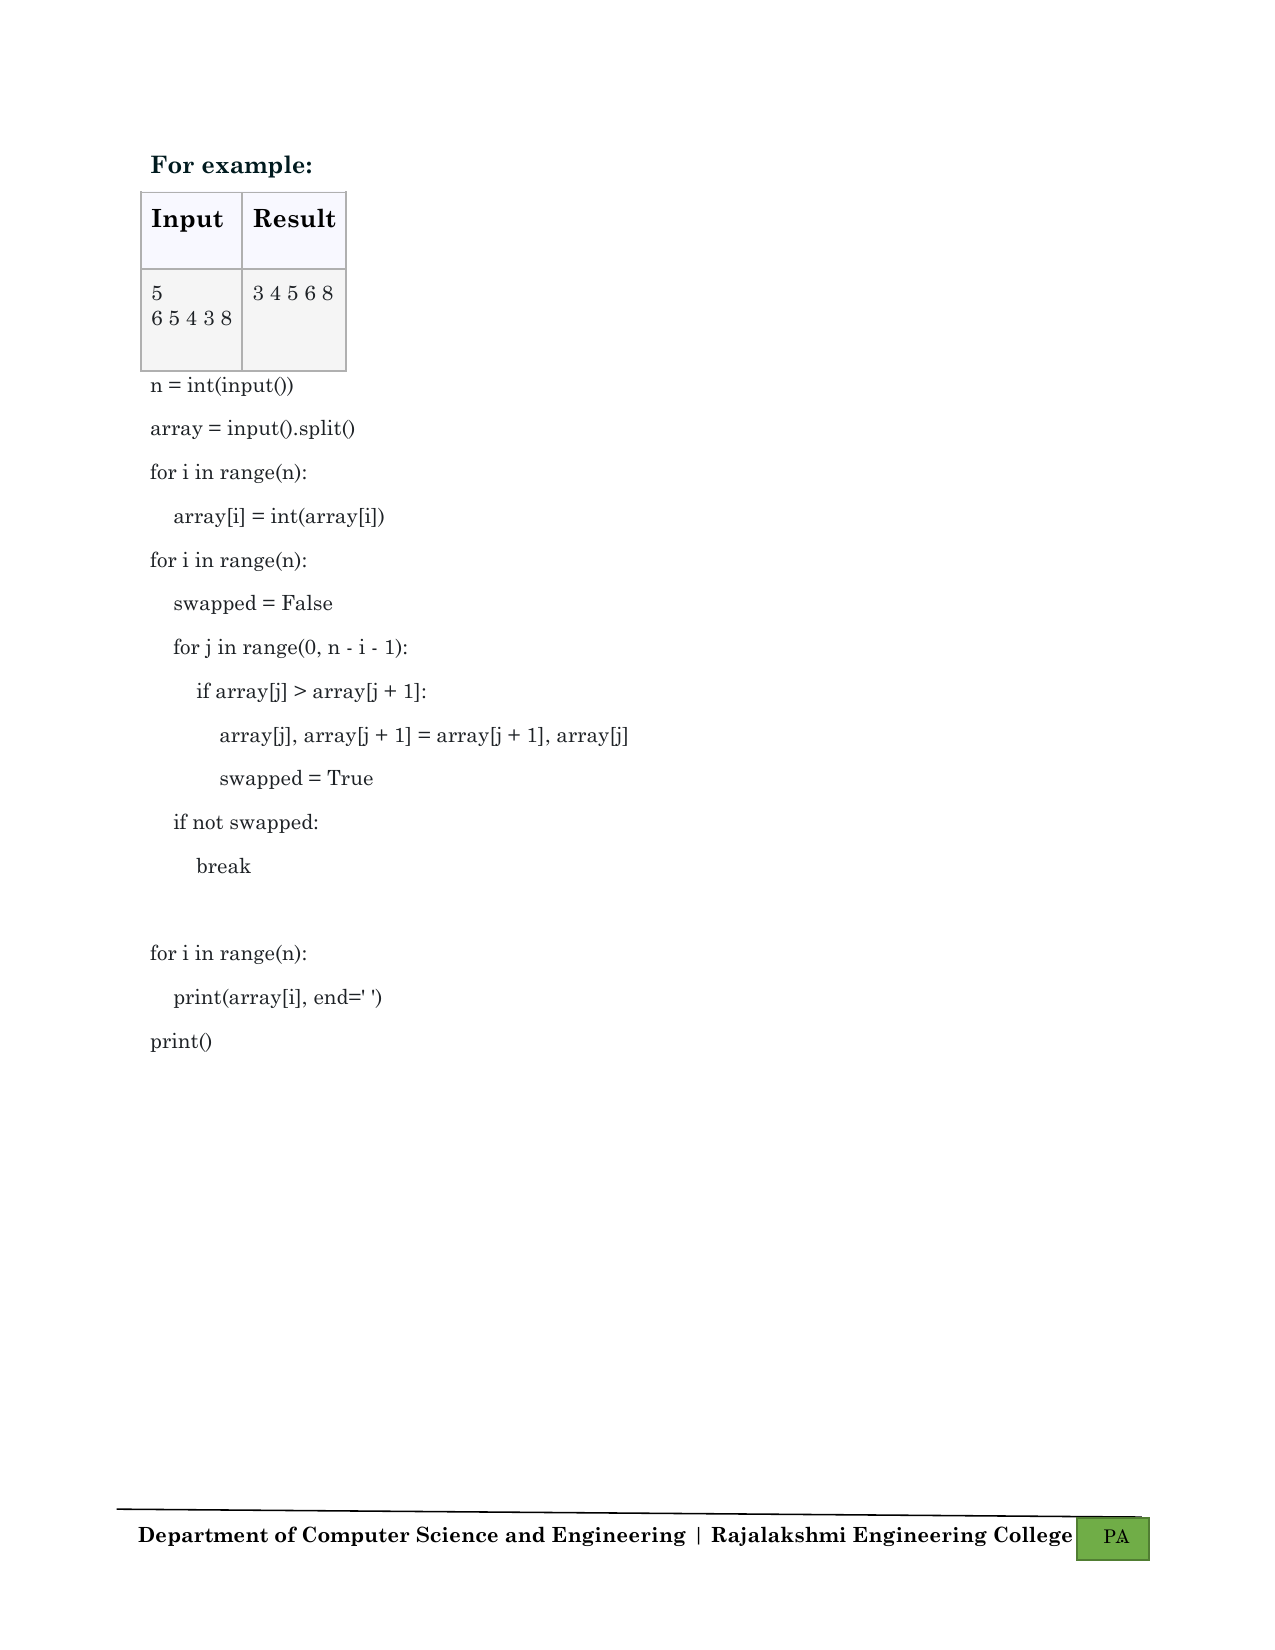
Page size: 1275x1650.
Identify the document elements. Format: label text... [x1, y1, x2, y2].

text array[i] = int(array[i]) [150, 503, 1125, 528]
text print() [150, 1028, 1125, 1053]
text if not swapped: [150, 809, 1125, 834]
text swapped = False [150, 590, 1125, 615]
text break [150, 853, 1125, 878]
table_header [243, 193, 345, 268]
text print(array[i], end=' ') [150, 984, 1125, 1009]
text array[j], array[j + 1] = array[j + 1], array[j] [150, 721, 1125, 747]
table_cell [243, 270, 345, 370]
text for j in range(0, n - i - 1): [150, 634, 1125, 659]
text swapped = True [150, 765, 1125, 790]
text n = int(input()) [150, 371, 1125, 397]
text if array[j] > array[j + 1]: [150, 678, 1125, 703]
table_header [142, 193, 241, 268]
text for i in range(n): [150, 940, 1125, 965]
text array = input().split() [150, 415, 1125, 440]
text For example: [150, 150, 1125, 179]
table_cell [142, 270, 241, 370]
text for i in range(n): [150, 546, 1125, 572]
text for i in range(n): [150, 459, 1125, 484]
